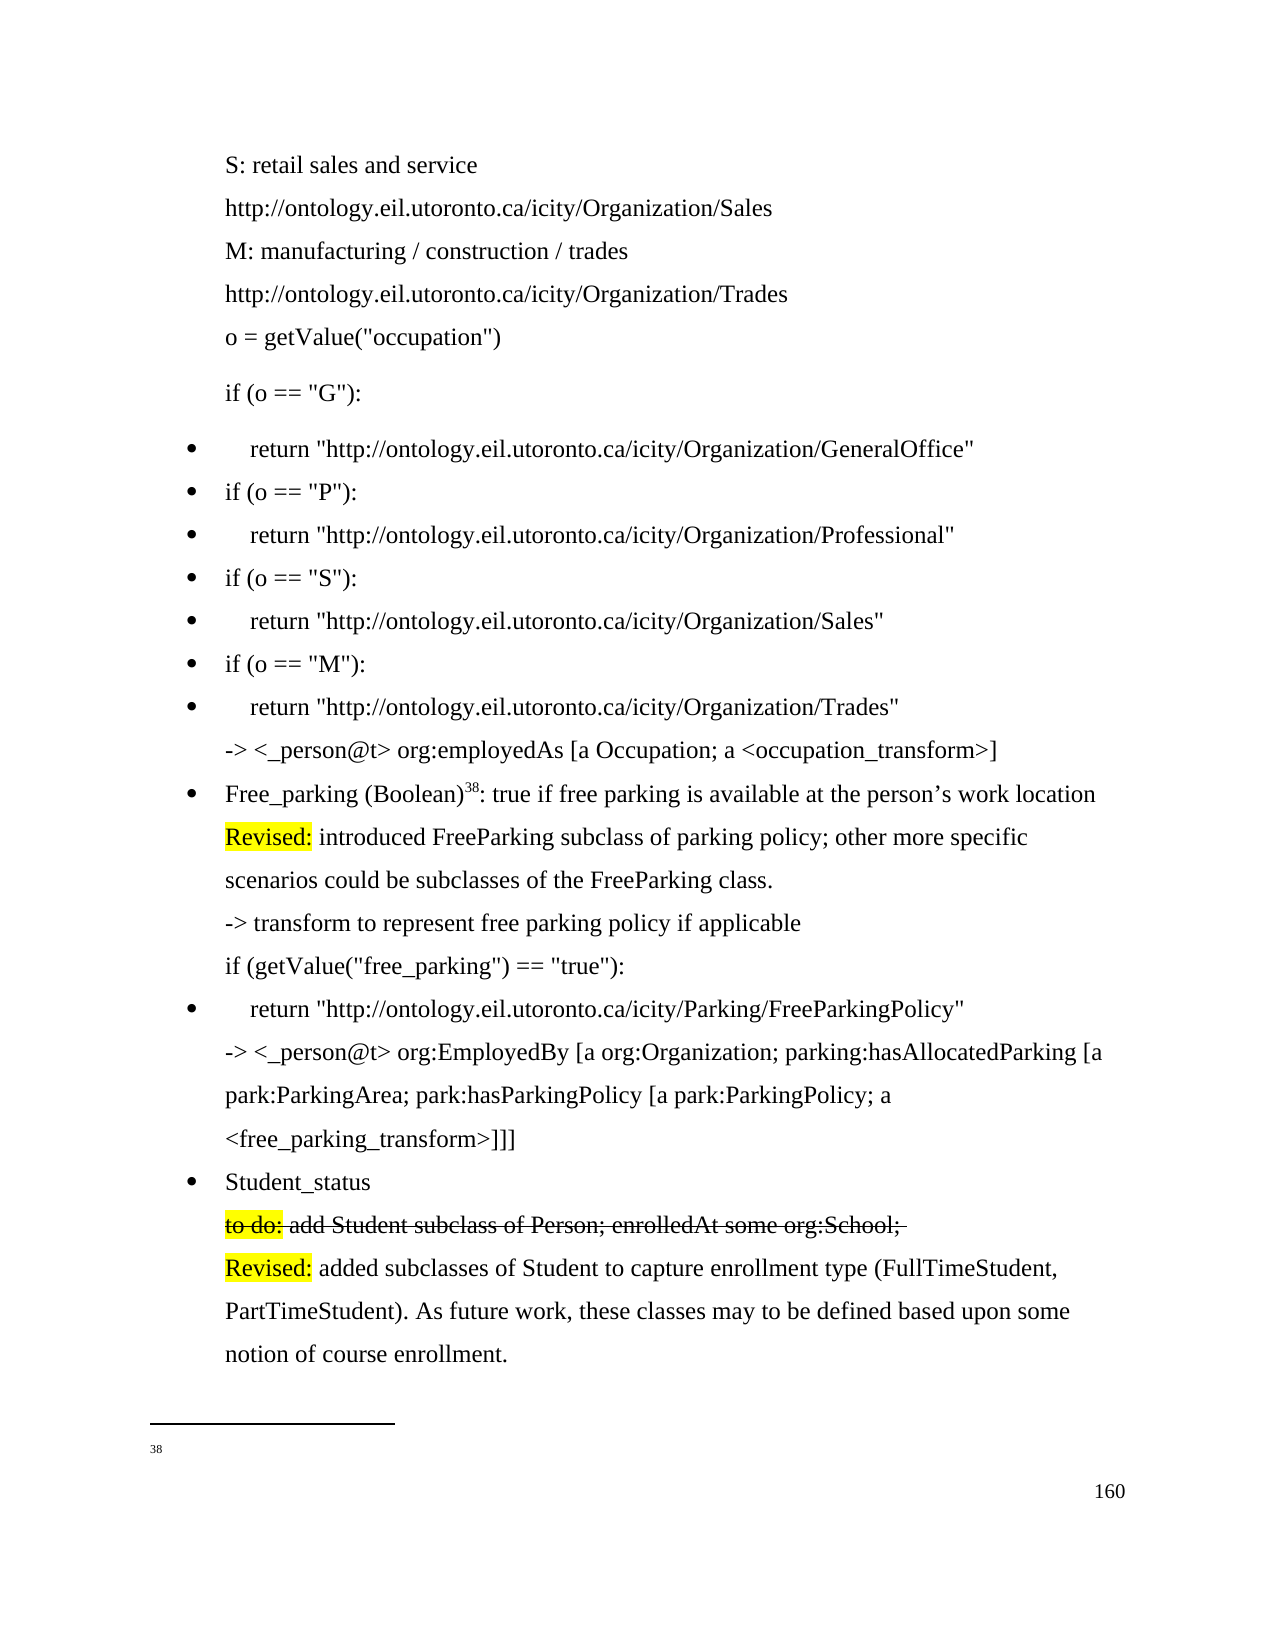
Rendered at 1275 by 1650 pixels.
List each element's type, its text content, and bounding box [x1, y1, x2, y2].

list return "http://ontology.eil.utoronto.ca/icity/Organization/Professional" [187, 520, 1125, 549]
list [187, 1167, 1125, 1368]
list return "http://ontology.eil.utoronto.ca/icity/Organization/Trades" -> <_person@t> org:employedAs [a Occupation; a <occupation_transform>] [187, 692, 1125, 764]
list if (o == "P"): [187, 477, 1125, 506]
list return "http://ontology.eil.utoronto.ca/icity/Organization/Sales" [187, 606, 1125, 635]
list if (o == "S"): [187, 563, 1125, 592]
list Free_parking (Boolean): true if free parking is available at the person’s work location Revised: introduced FreeParking subclass of parking policy; other more specific scenarios could be subclasses of the FreeParking class. -> transform to represent free parking policy if applicable if (getValue("free_parking") == "true"): [187, 779, 1125, 980]
list return "http://ontology.eil.utoronto.ca/icity/Organization/GeneralOffice" [187, 434, 1125, 462]
list if (o == "M"): [187, 649, 1125, 678]
list return "http://ontology.eil.utoronto.ca/icity/Parking/FreeParkingPolicy" -> <_person@t> org:EmployedBy [a org:Organization; parking:hasAllocatedParking [a park:ParkingArea; park:hasParkingPolicy [a park:ParkingPolicy; a <free_parking_transform>]]] [187, 994, 1125, 1152]
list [187, 150, 1125, 351]
text if (o == "G"): [187, 378, 1125, 407]
